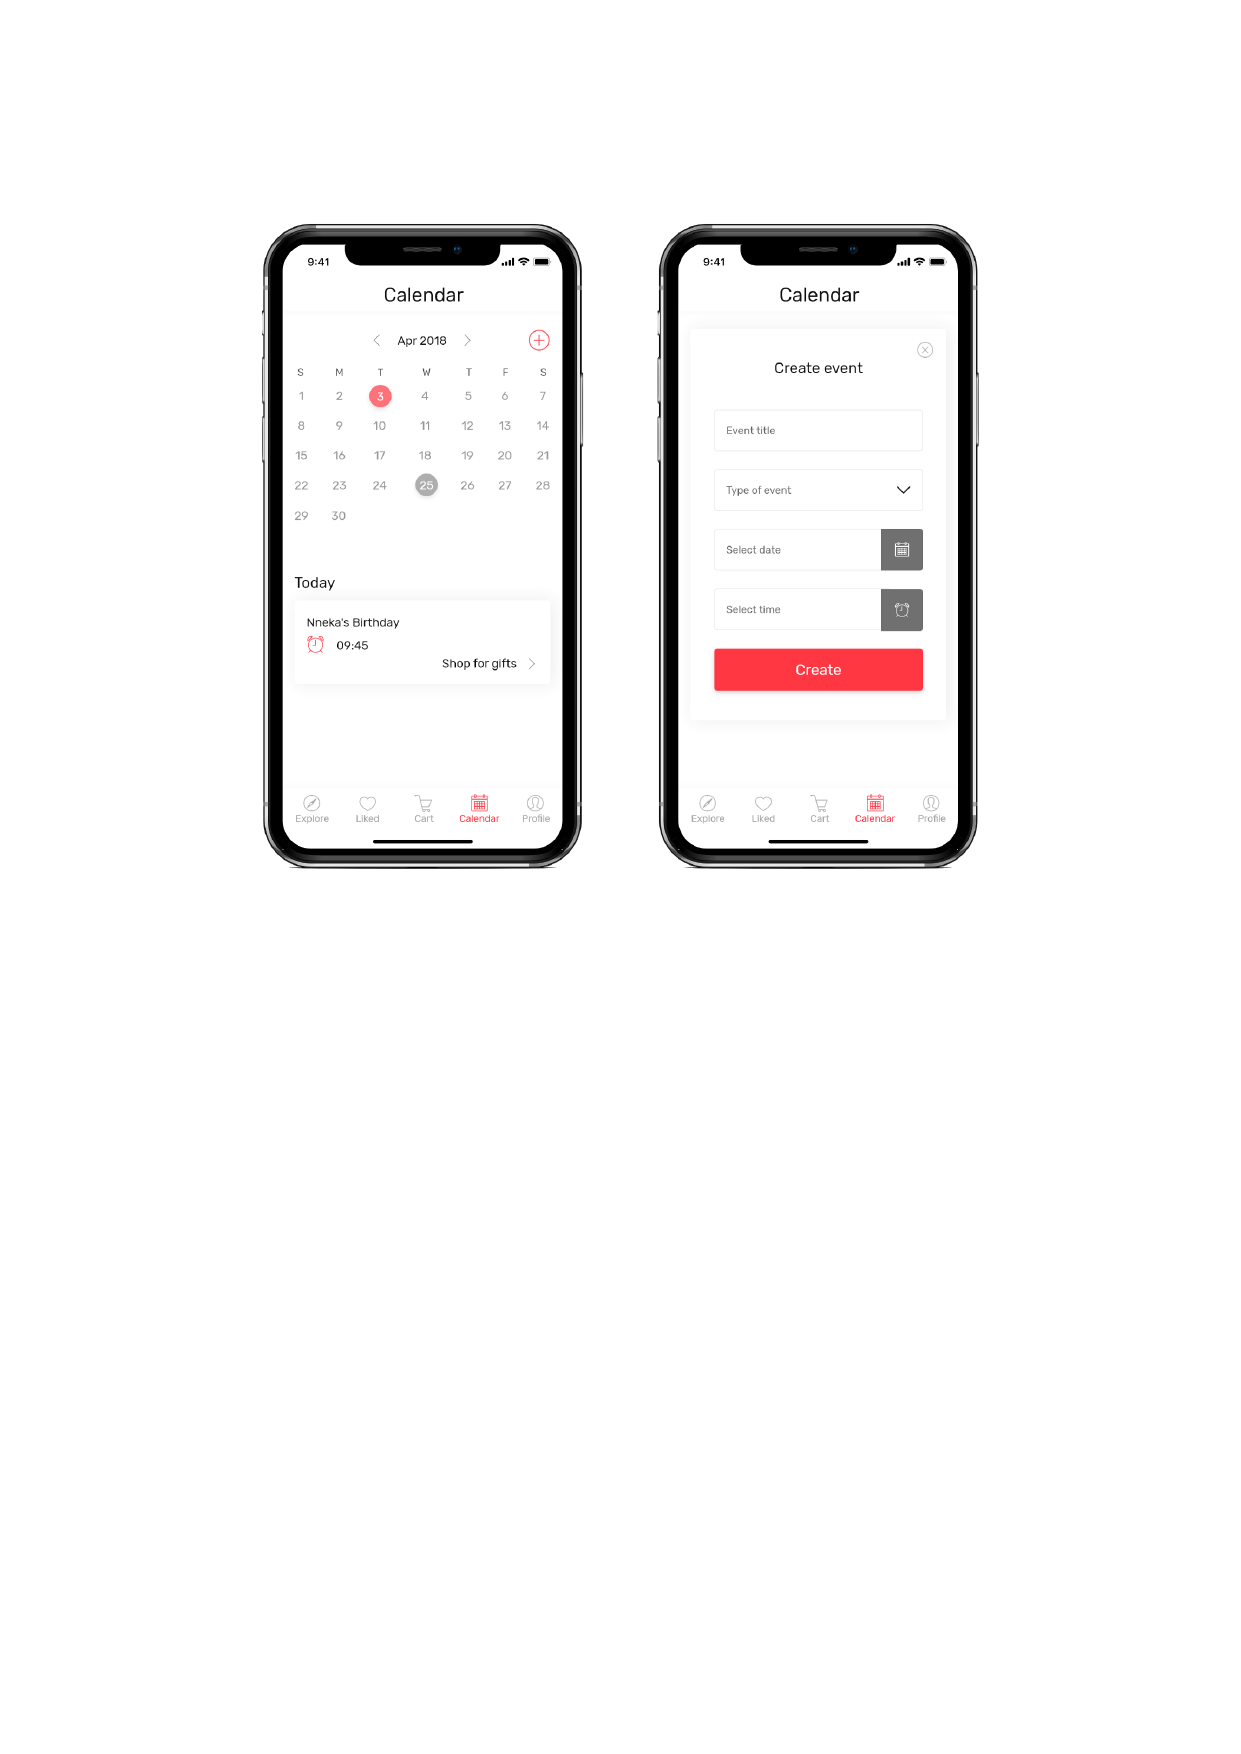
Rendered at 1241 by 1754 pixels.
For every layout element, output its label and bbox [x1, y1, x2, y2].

picture [187, 150, 1053, 943]
